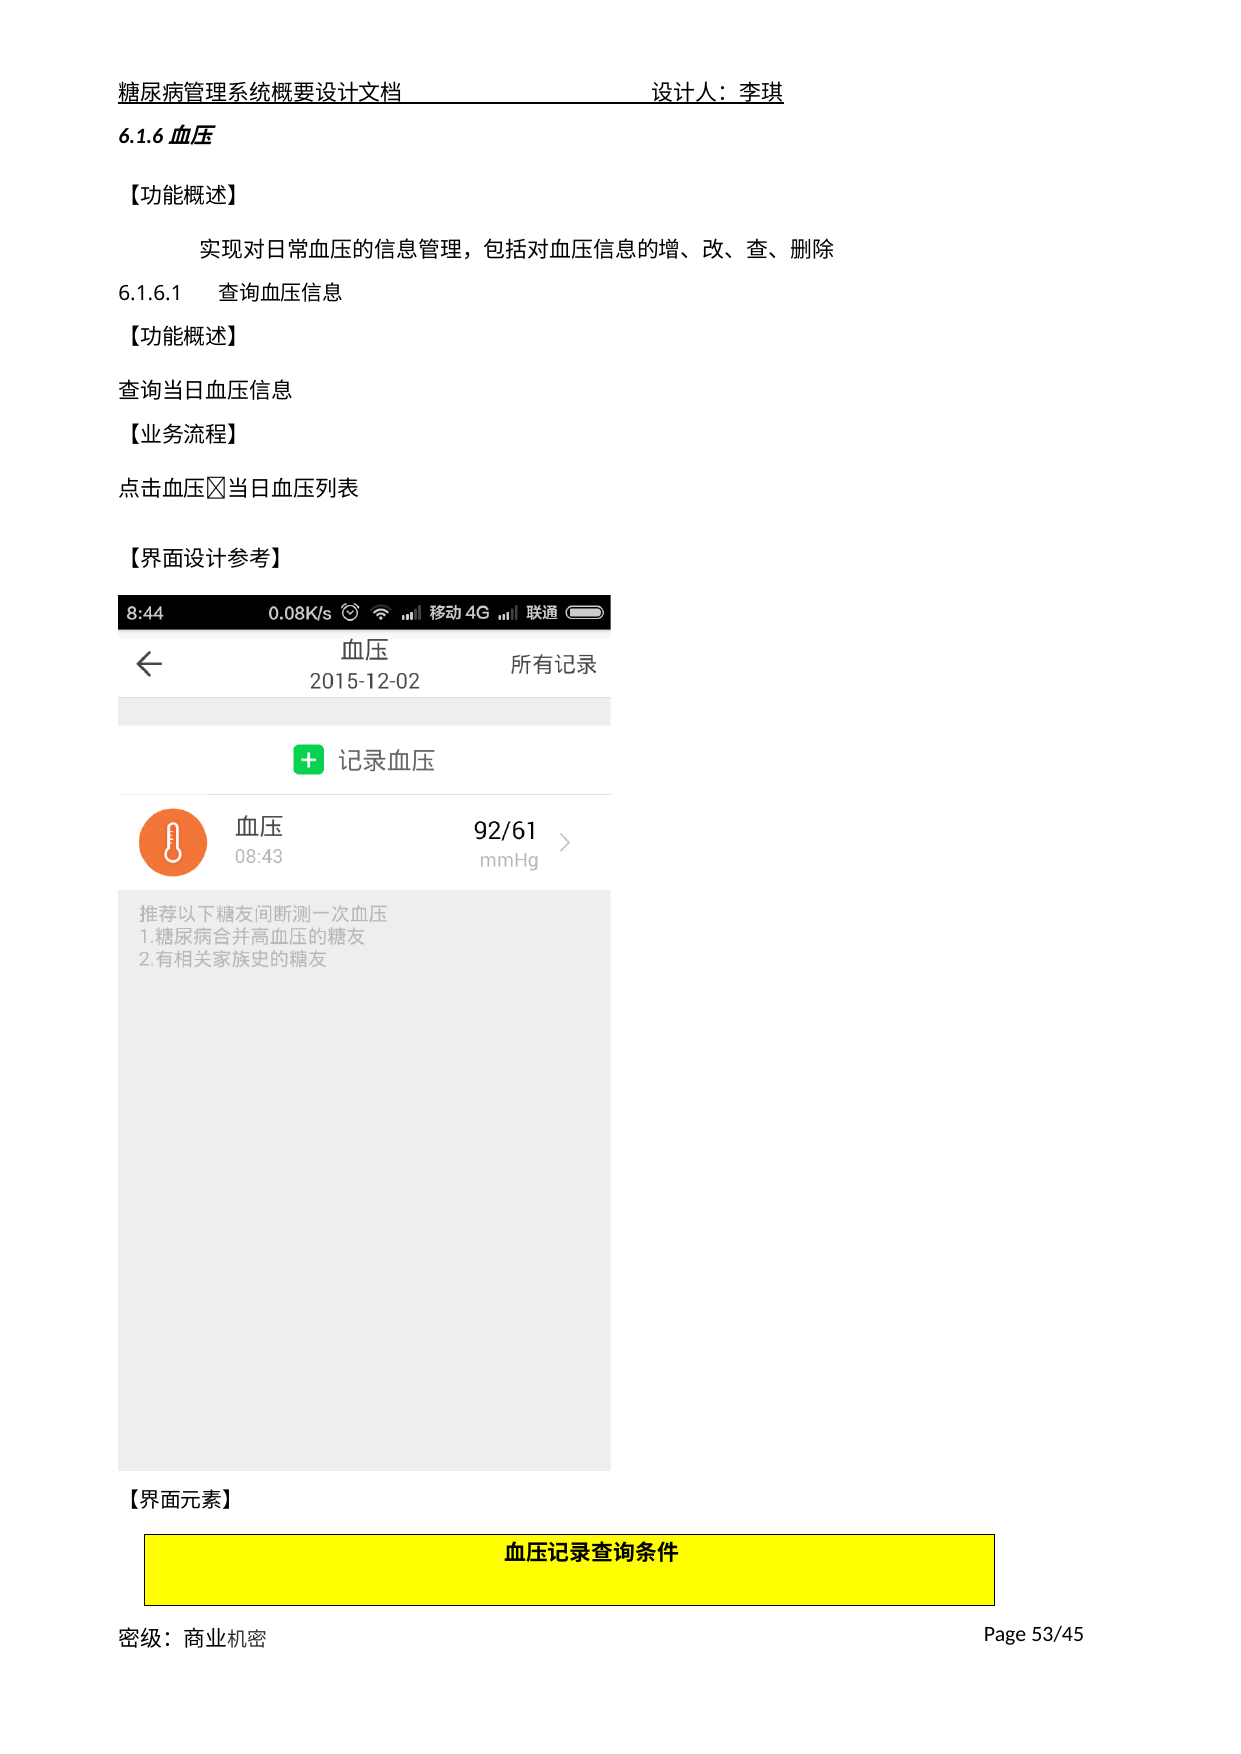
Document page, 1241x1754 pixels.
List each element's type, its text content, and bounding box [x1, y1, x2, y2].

table_header 血压记录查询条件 [145, 1535, 994, 1605]
subtitle 【界面设计参考】 [118, 541, 1122, 573]
subtitle 【业务流程】 [118, 417, 1122, 448]
subtitle 【功能概述】 [118, 319, 1122, 351]
text 查询当日血压信息 [118, 373, 1122, 404]
subtitle 查询血压信息 [118, 276, 1122, 306]
text 点击血压当日血压列表 [118, 471, 1122, 502]
picture [118, 595, 611, 1471]
subtitle 【功能概述】 [118, 178, 1122, 210]
subtitle 血压 [118, 118, 1122, 150]
list 实现对日常血压的信息管理，包括对血压信息的增、改、查、删除 [199, 232, 1122, 263]
subtitle 【界面元素】 [118, 1483, 1122, 1513]
